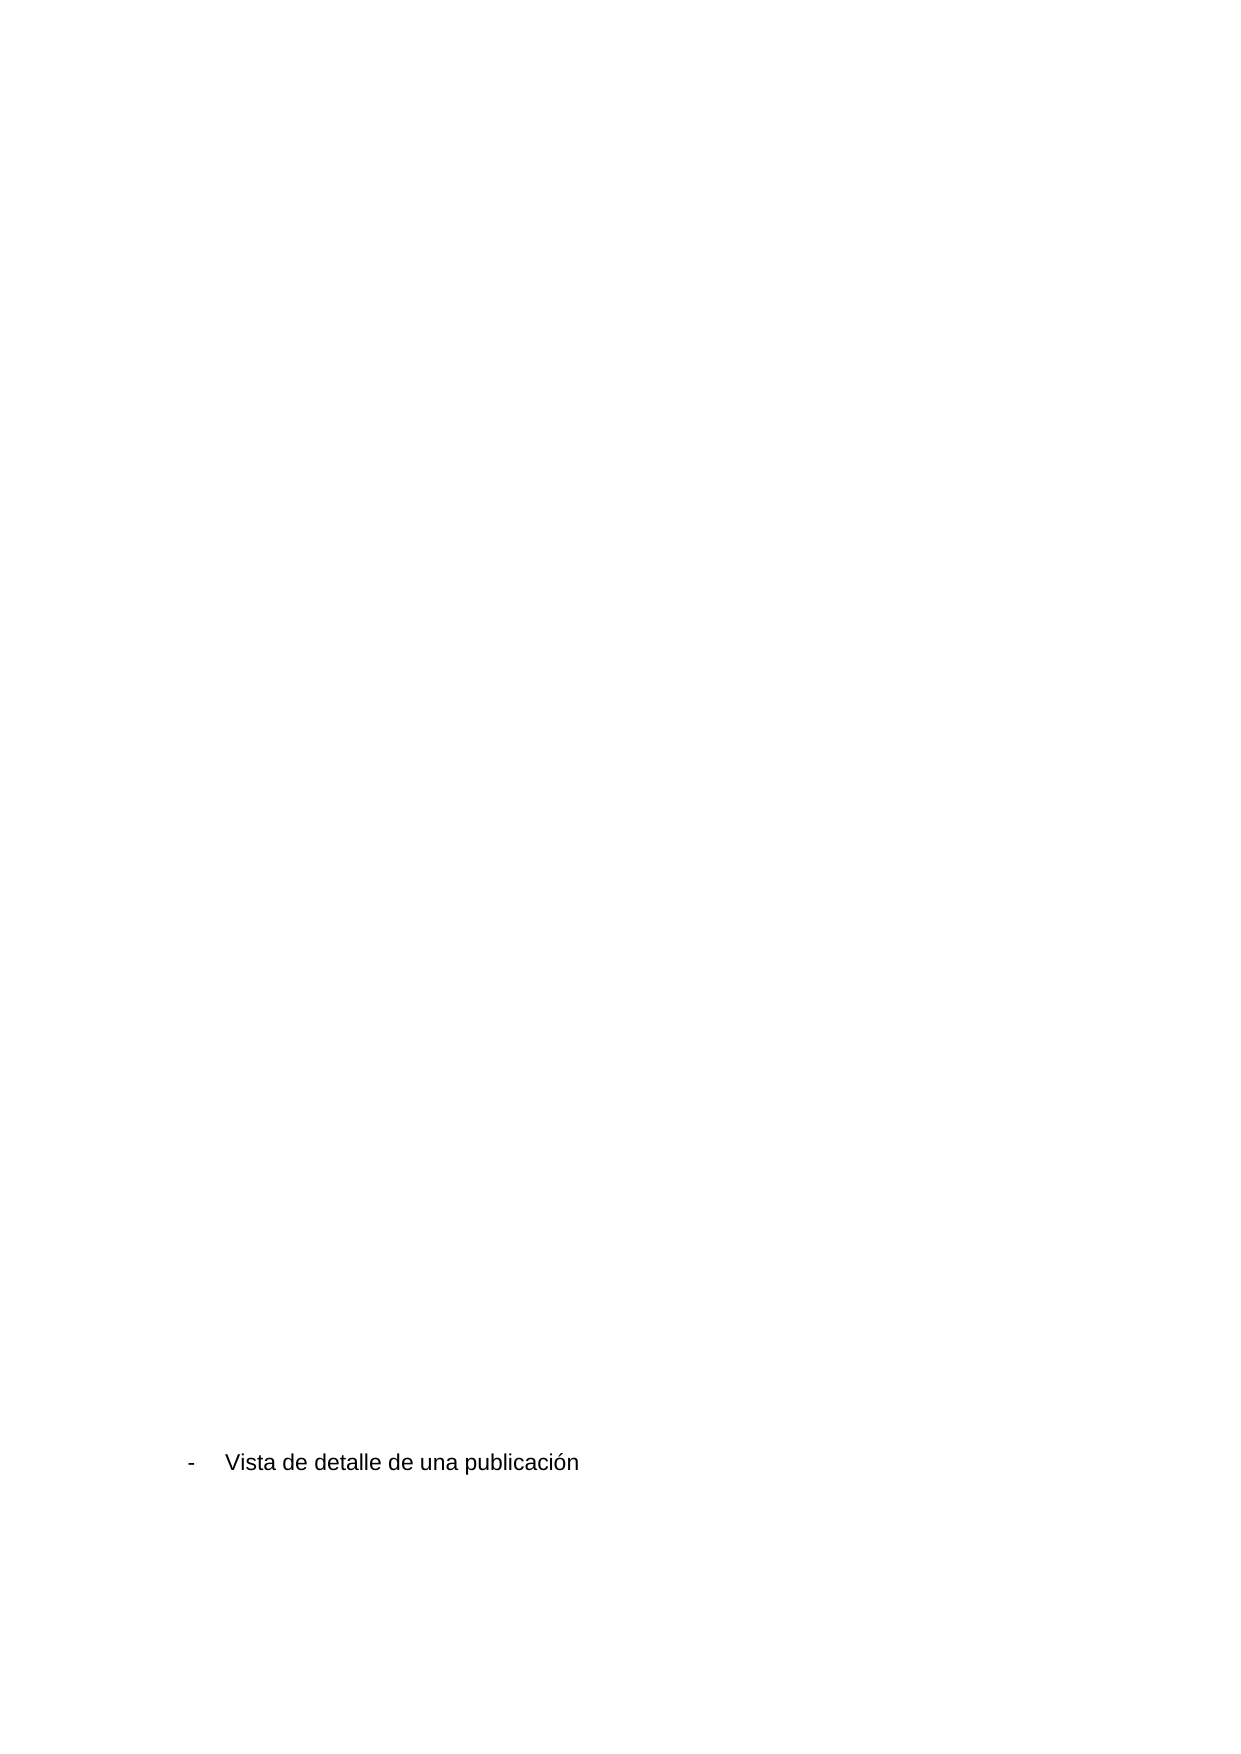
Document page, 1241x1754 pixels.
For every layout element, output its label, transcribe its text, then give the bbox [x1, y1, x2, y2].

list Vista de detalle de una publicación [187, 1449, 1090, 1475]
